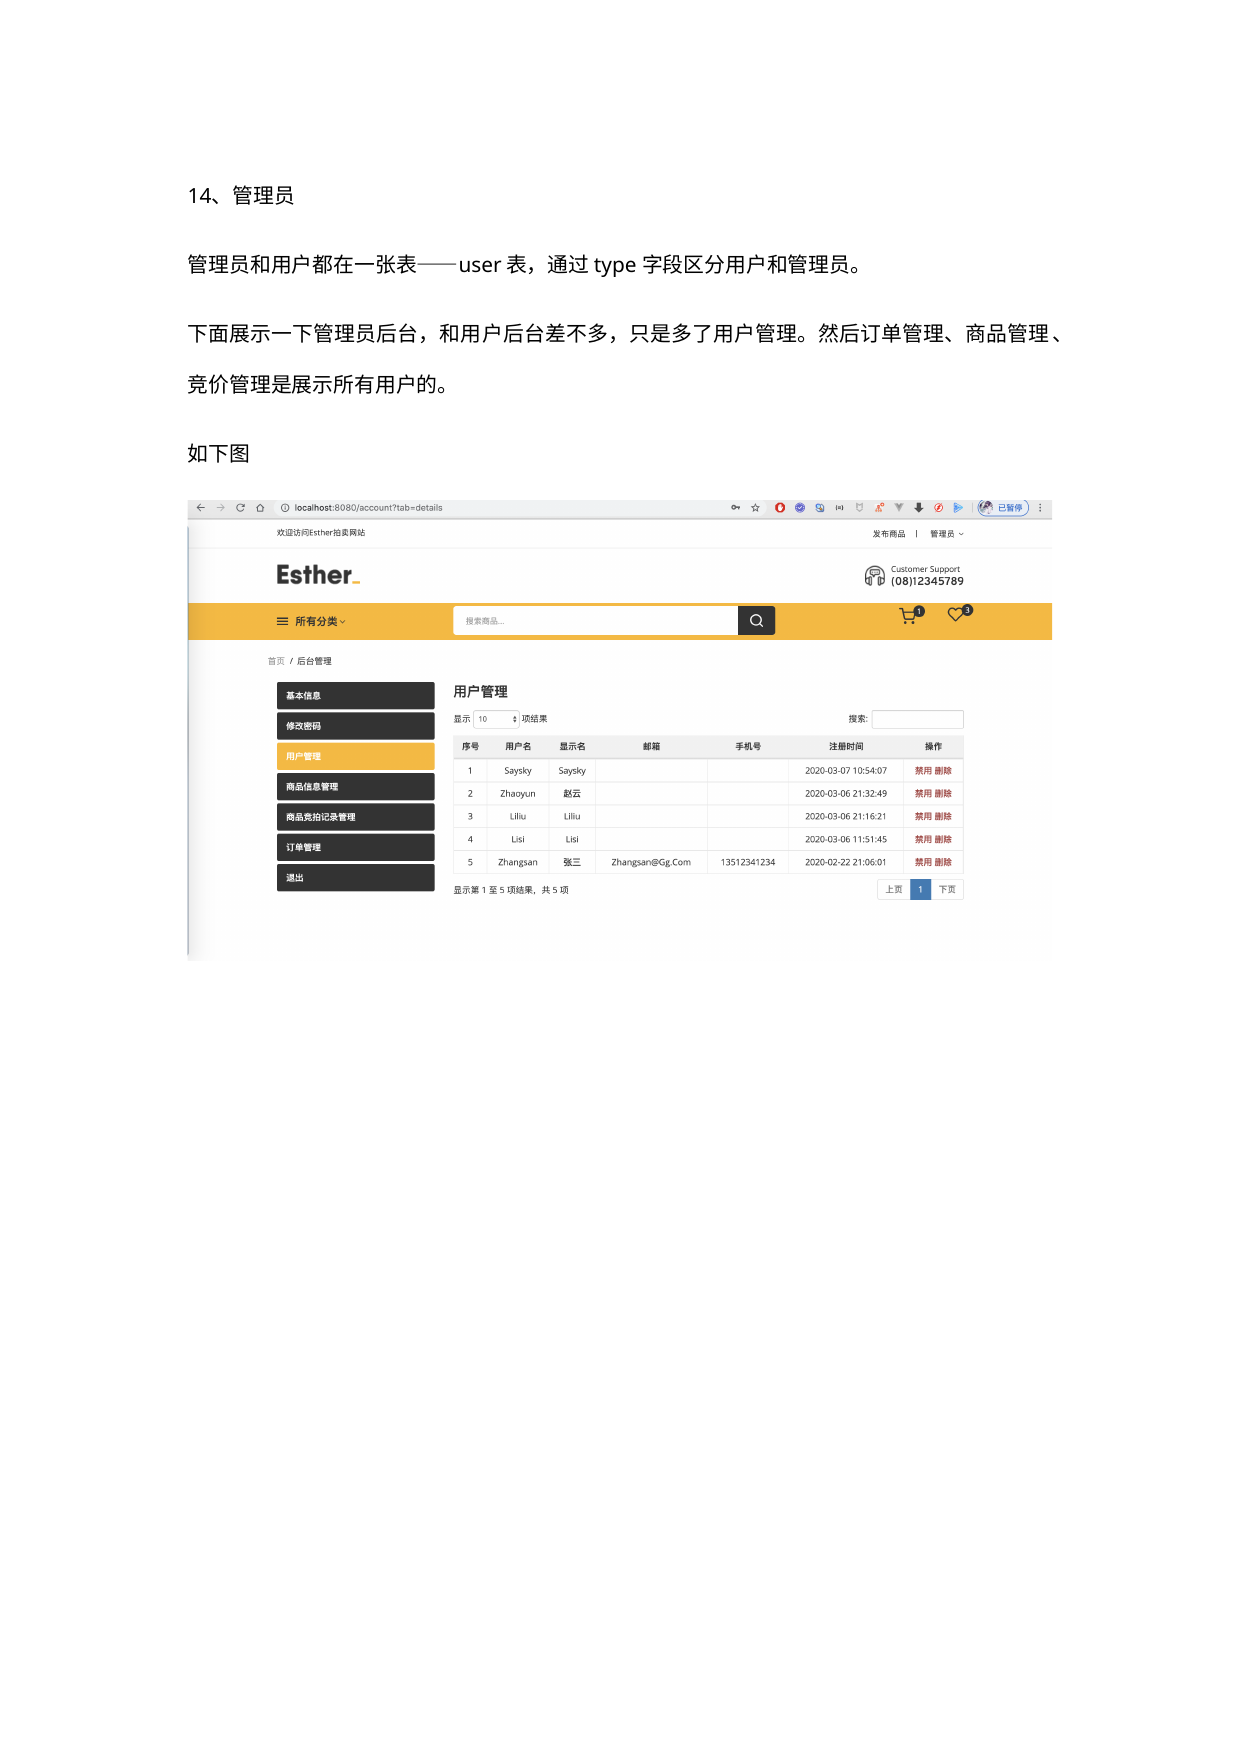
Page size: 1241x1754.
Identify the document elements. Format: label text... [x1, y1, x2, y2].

picture [187, 500, 1053, 961]
text 14、管理员 [187, 172, 1053, 216]
text 如下图 [187, 431, 1053, 475]
text 管理员和用户都在一张表——user表，通过 type 字段区分用户和管理员。 [187, 241, 1053, 285]
text 下面展示一下管理员后台，和用户后台差不多，只是多了用户管理。然后订单管理、商品管理、竞价管理是展示所有用户的。 [187, 311, 1053, 405]
